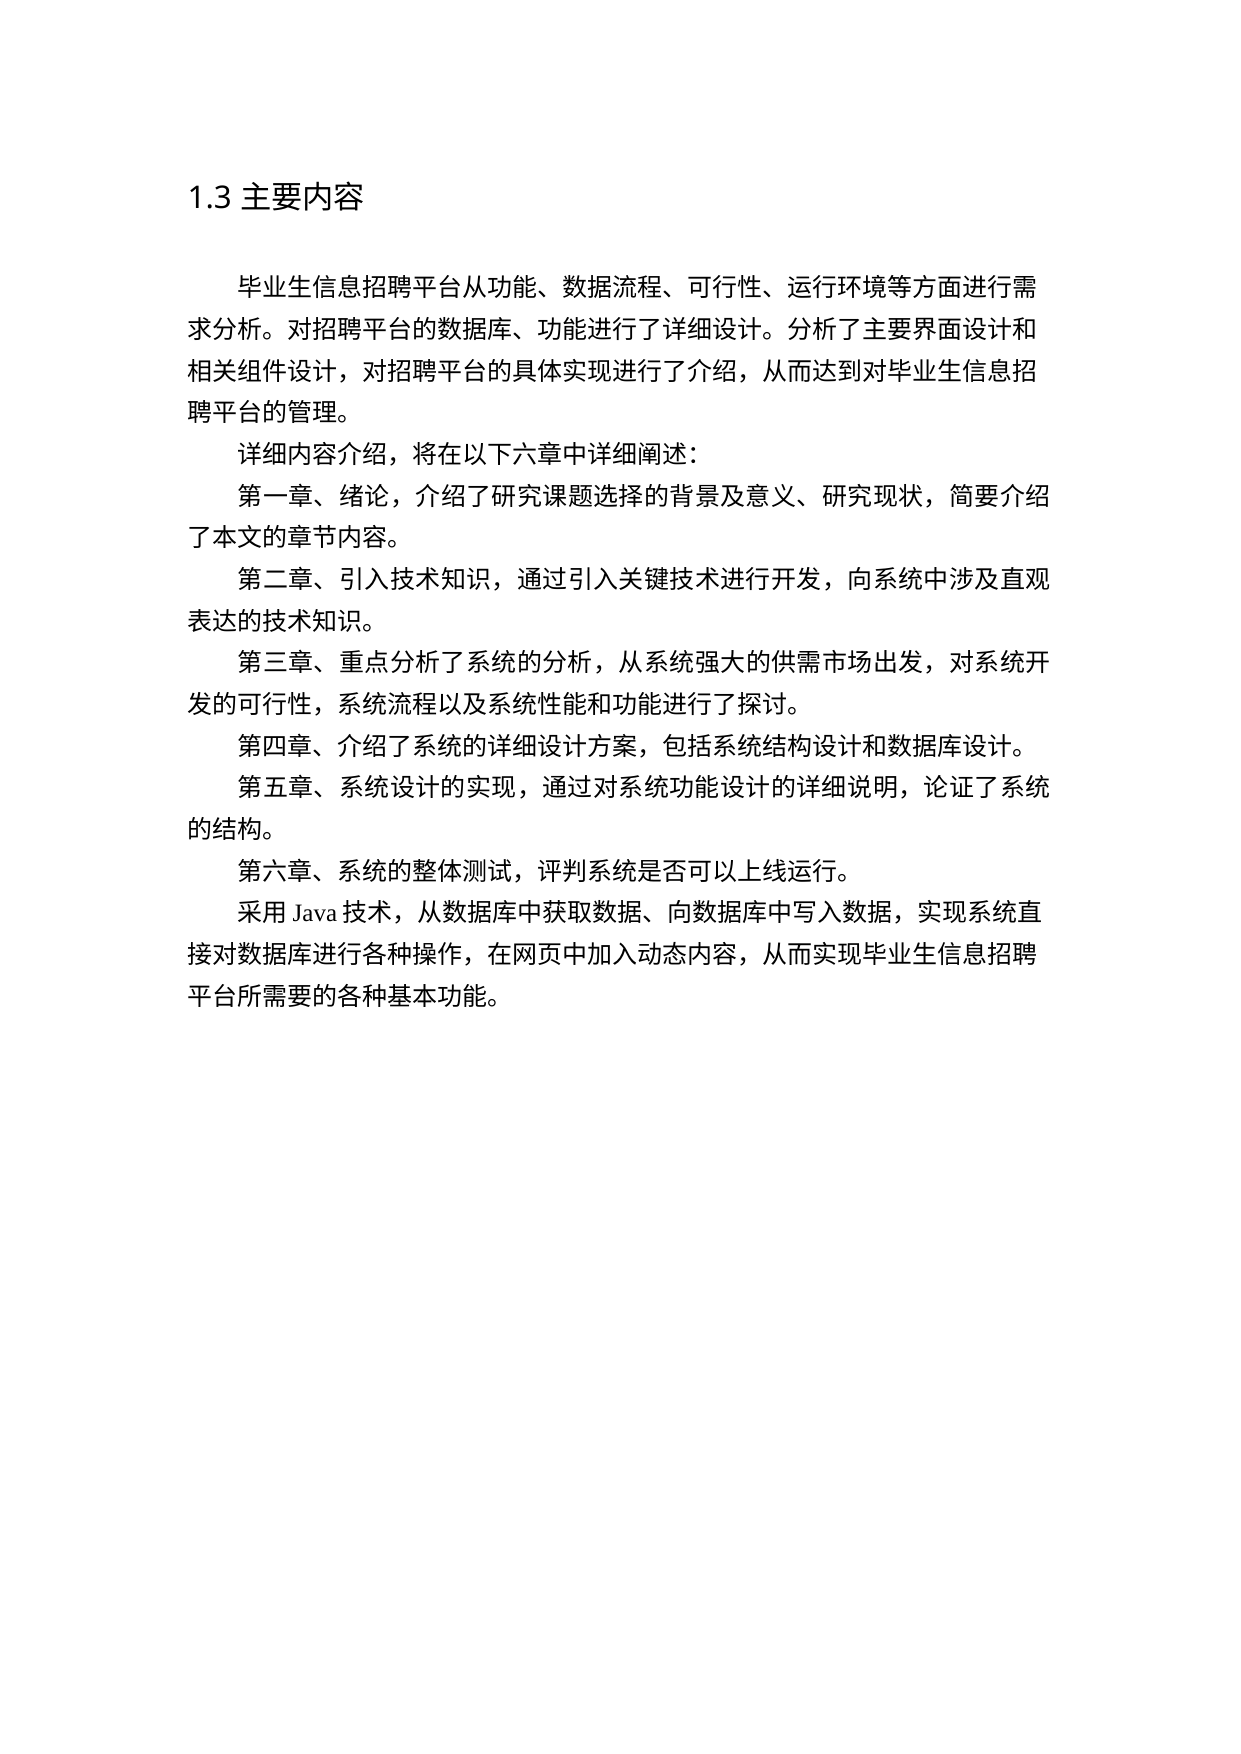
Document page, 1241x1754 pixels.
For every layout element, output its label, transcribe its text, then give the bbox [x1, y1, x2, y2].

text 详细内容介绍，将在以下六章中详细阐述： [187, 430, 1053, 472]
text 第一章、绪论，介绍了研究课题选择的背景及意义、研究现状，简要介绍了本文的章节内容。 [187, 472, 1053, 555]
text 第五章、系统设计的实现，通过对系统功能设计的详细说明，论证了系统的结构。 [187, 763, 1053, 847]
subtitle 1.3 主要内容 [187, 162, 1053, 227]
text 第四章、介绍了系统的详细设计方案，包括系统结构设计和数据库设计。 [187, 722, 1053, 763]
text 第二章、引入技术知识，通过引入关键技术进行开发，向系统中涉及直观表达的技术知识。 [187, 555, 1053, 638]
text 第六章、系统的整体测试，评判系统是否可以上线运行。 [187, 847, 1053, 888]
text 采用Java技术，从数据库中获取数据、向数据库中写入数据，实现系统直接对数据库进行各种操作，在网页中加入动态内容，从而实现毕业生信息招聘平台所需要的各种基本功能。 [187, 888, 1053, 1013]
text 第三章、重点分析了系统的分析，从系统强大的供需市场出发，对系统开发的可行性，系统流程以及系统性能和功能进行了探讨。 [187, 638, 1053, 722]
text 毕业生信息招聘平台从功能、数据流程、可行性、运行环境等方面进行需求分析。对招聘平台的数据库、功能进行了详细设计。分析了主要界面设计和相关组件设计，对招聘平台的具体实现进行了介绍，从而达到对毕业生信息招聘平台的管理。 [187, 263, 1053, 430]
